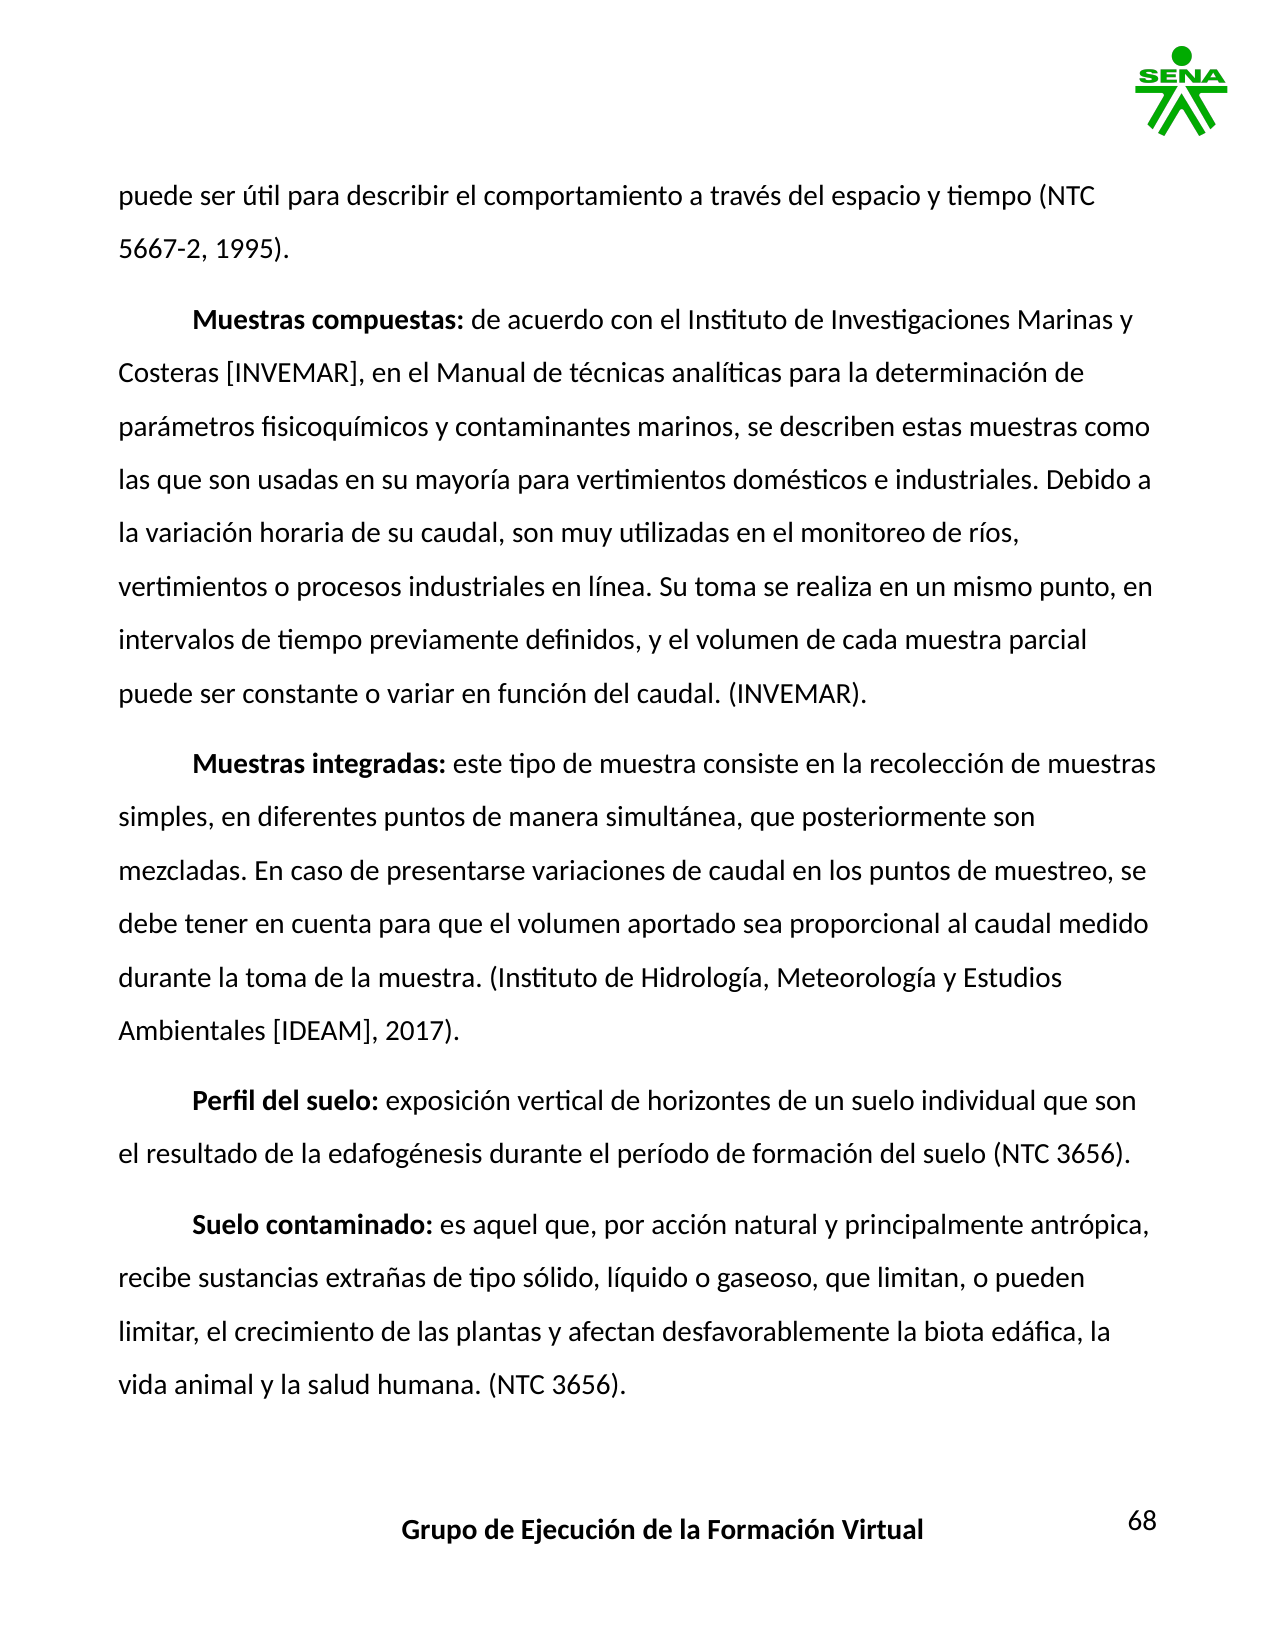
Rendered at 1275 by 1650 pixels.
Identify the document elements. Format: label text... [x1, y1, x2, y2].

text Perfil del suelo: exposición vertical de horizontes de un suelo individual que son el resultado de la edafogénesis durante el período de formación del suelo (NTC 3656). [118, 1082, 1157, 1171]
text Muestras compuestas: de acuerdo con el Instituto de Investigaciones Marinas y Costeras [INVEMAR], en el Manual de técnicas analíticas para la determinación de parámetros fisicoquímicos y contaminantes marinos, se describen estas muestras como las que son usadas en su mayoría para vertimientos domésticos e industriales. Debido a la variación horaria de su caudal, son muy utilizadas en el monitoreo de ríos, vertimientos o procesos industriales en línea. Su toma se realiza en un mismo punto, en intervalos de tiempo previamente definidos, y el volumen de cada muestra parcial puede ser constante o variar en función del caudal. (INVEMAR). [118, 301, 1157, 710]
picture [1135, 46, 1228, 136]
text Muestras integradas: este tipo de muestra consiste en la recolección de muestras simples, en diferentes puntos de manera simultánea, que posteriormente son mezcladas. En caso de presentarse variaciones de caudal en los puntos de muestreo, se debe tener en cuenta para que el volumen aportado sea proporcional al caudal medido durante la toma de la muestra. (Instituto de Hidrología, Meteorología y Estudios Ambientales [IDEAM], 2017). [118, 745, 1157, 1048]
text Suelo contaminado: es aquel que, por acción natural y principalmente antrópica, recibe sustancias extrañas de tipo sólido, líquido o gaseoso, que limitan, o pueden limitar, el crecimiento de las plantas y afectan desfavorablemente la biota edáfica, la vida animal y la salud humana. (NTC 3656). [118, 1206, 1157, 1402]
